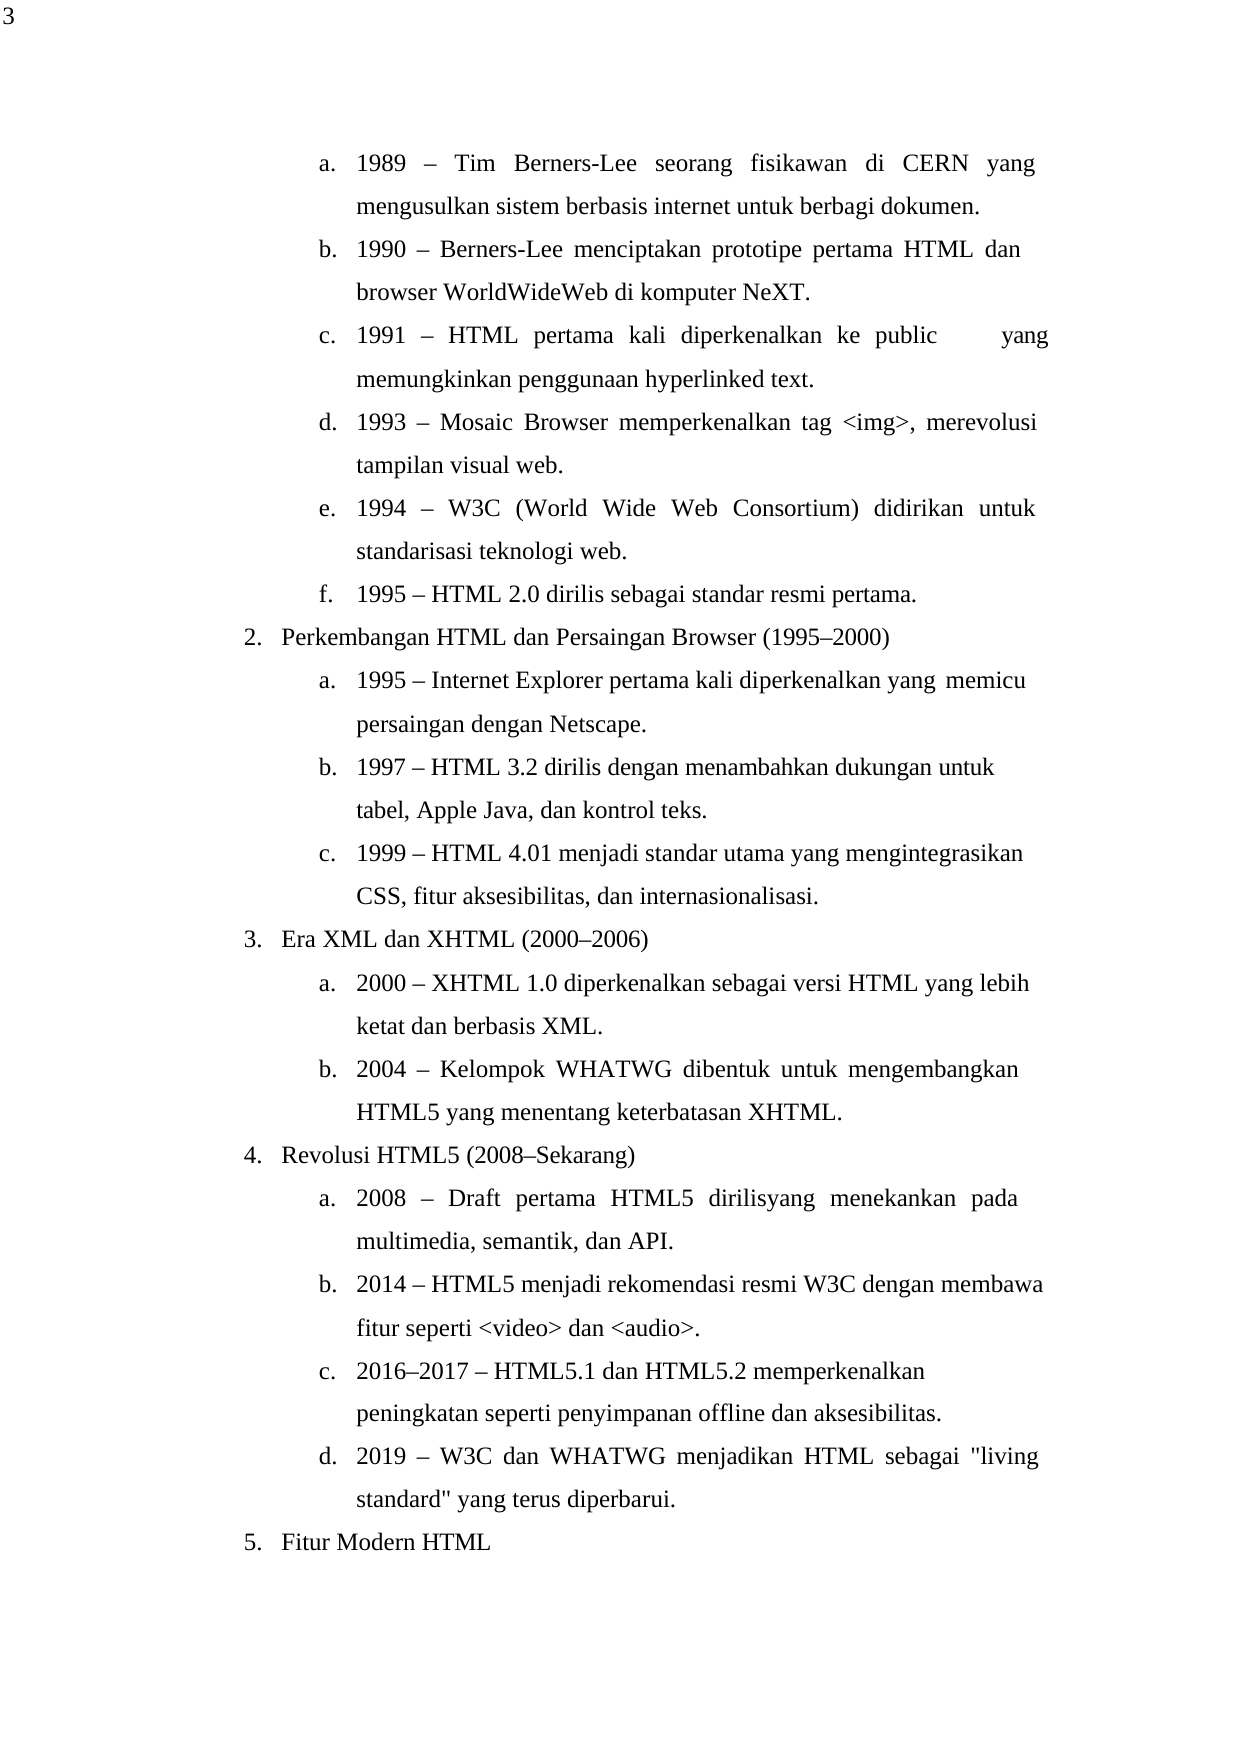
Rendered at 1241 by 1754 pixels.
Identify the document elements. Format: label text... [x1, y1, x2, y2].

list Fitur Modern HTML [244, 1527, 1137, 1556]
list Era XML dan XHTML (2000–2006) [244, 924, 1137, 953]
list 1997 – HTML 3.2 dirilis dengan menambahkan dukungan untuk tabel, Apple Java, dan kontrol teks. [319, 752, 1050, 824]
list 2008 – Draft pertama HTML5 dirilisyang menekankan pada multimedia, semantik, dan API. [319, 1183, 1050, 1255]
list 1993 – Mosaic Browser memperkenalkan tag <img>, merevolusi tampilan visual web. [319, 407, 1050, 479]
list 2000 – XHTML 1.0 diperkenalkan sebagai versi HTML yang lebih ketat dan berbasis XML. [319, 968, 1050, 1039]
list 2016–2017 – HTML5.1 dan HTML5.2 memperkenalkan peningkatan seperti penyimpanan offline dan aksesibilitas. [319, 1356, 1050, 1427]
list 2004 – Kelompok WHATWG dibentuk untuk mengembangkan HTML5 yang menentang keterbatasan XHTML. [319, 1054, 1050, 1126]
list 1995 – HTML 2.0 dirilis sebagai standar resmi pertama. [319, 579, 1137, 608]
list Revolusi HTML5 (2008–Sekarang) [244, 1140, 1137, 1169]
list 2019 – W3C dan WHATWG menjadikan HTML sebagai "living standard" yang terus diperbarui. [319, 1441, 1050, 1513]
list 1995 – Internet Explorer pertama kali diperkenalkan yang memicu persaingan dengan Netscape. [319, 666, 1050, 737]
list 2014 – HTML5 menjadi rekomendasi resmi W3C dengan membawa fitur seperti <video> dan <audio>. [319, 1269, 1050, 1341]
list 1990 – Berners-Lee menciptakan prototipe pertama HTML dan browser WorldWideWeb di komputer NeXT. [319, 234, 1050, 306]
list 1991 – HTML pertama kali diperkenalkan ke public yang memungkinkan penggunaan hyperlinked text. [319, 321, 1050, 392]
list Perkembangan HTML dan Persaingan Browser (1995–2000) [244, 622, 1137, 651]
list 1994 – W3C (World Wide Web Consortium) didirikan untuk standarisasi teknologi web. [319, 493, 1050, 565]
list 1989 – Tim Berners-Lee seorang fisikawan di CERN yang mengusulkan sistem berbasis internet untuk berbagi dokumen. [319, 148, 1050, 220]
list 1999 – HTML 4.01 menjadi standar utama yang mengintegrasikan CSS, fitur aksesibilitas, dan internasionalisasi. [319, 838, 1050, 910]
